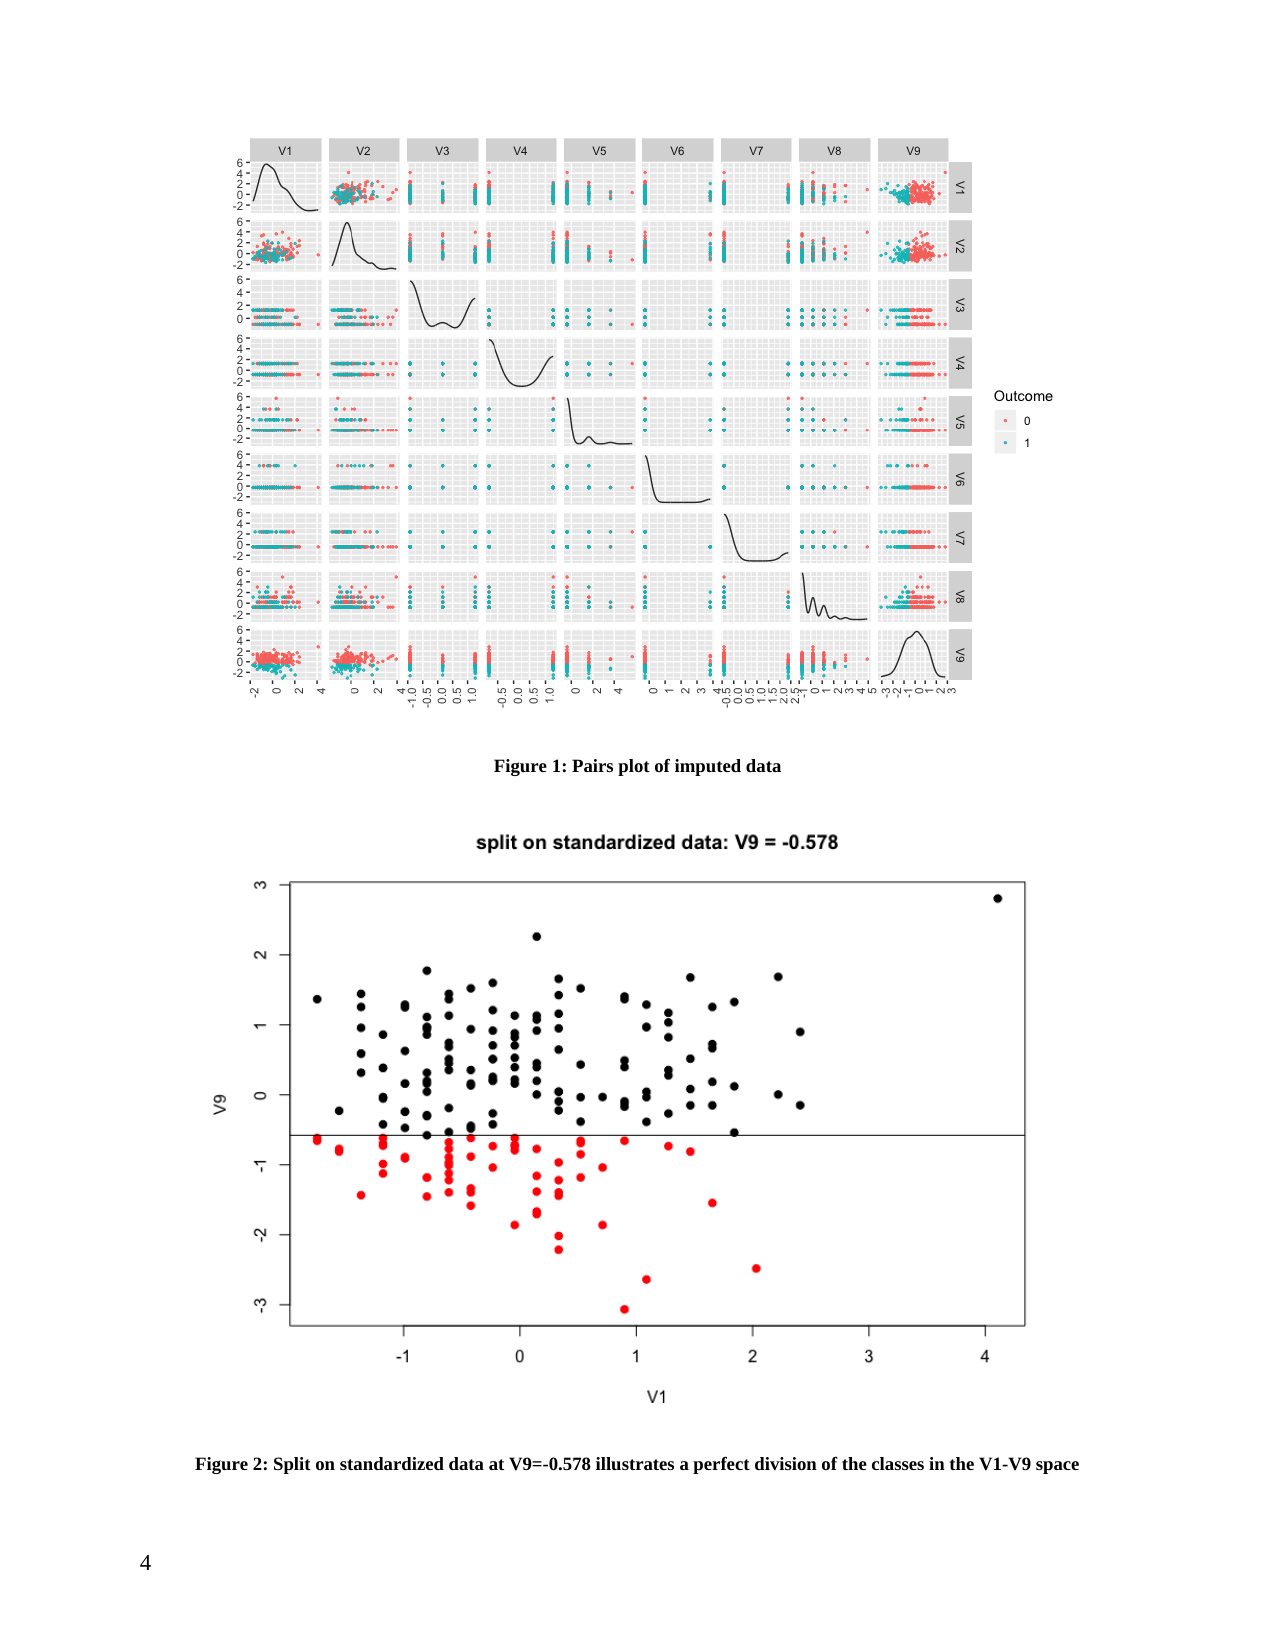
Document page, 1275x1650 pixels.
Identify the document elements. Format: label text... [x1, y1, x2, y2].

text Figure 2: Split on standardized data at V9=-0.578 illustrates a perfect division of the classes in the V1-V9 space [139, 1452, 1136, 1474]
text Figure 1: Pairs plot of imputed data [139, 755, 1136, 777]
picture [208, 800, 1067, 1428]
picture [208, 132, 1067, 731]
